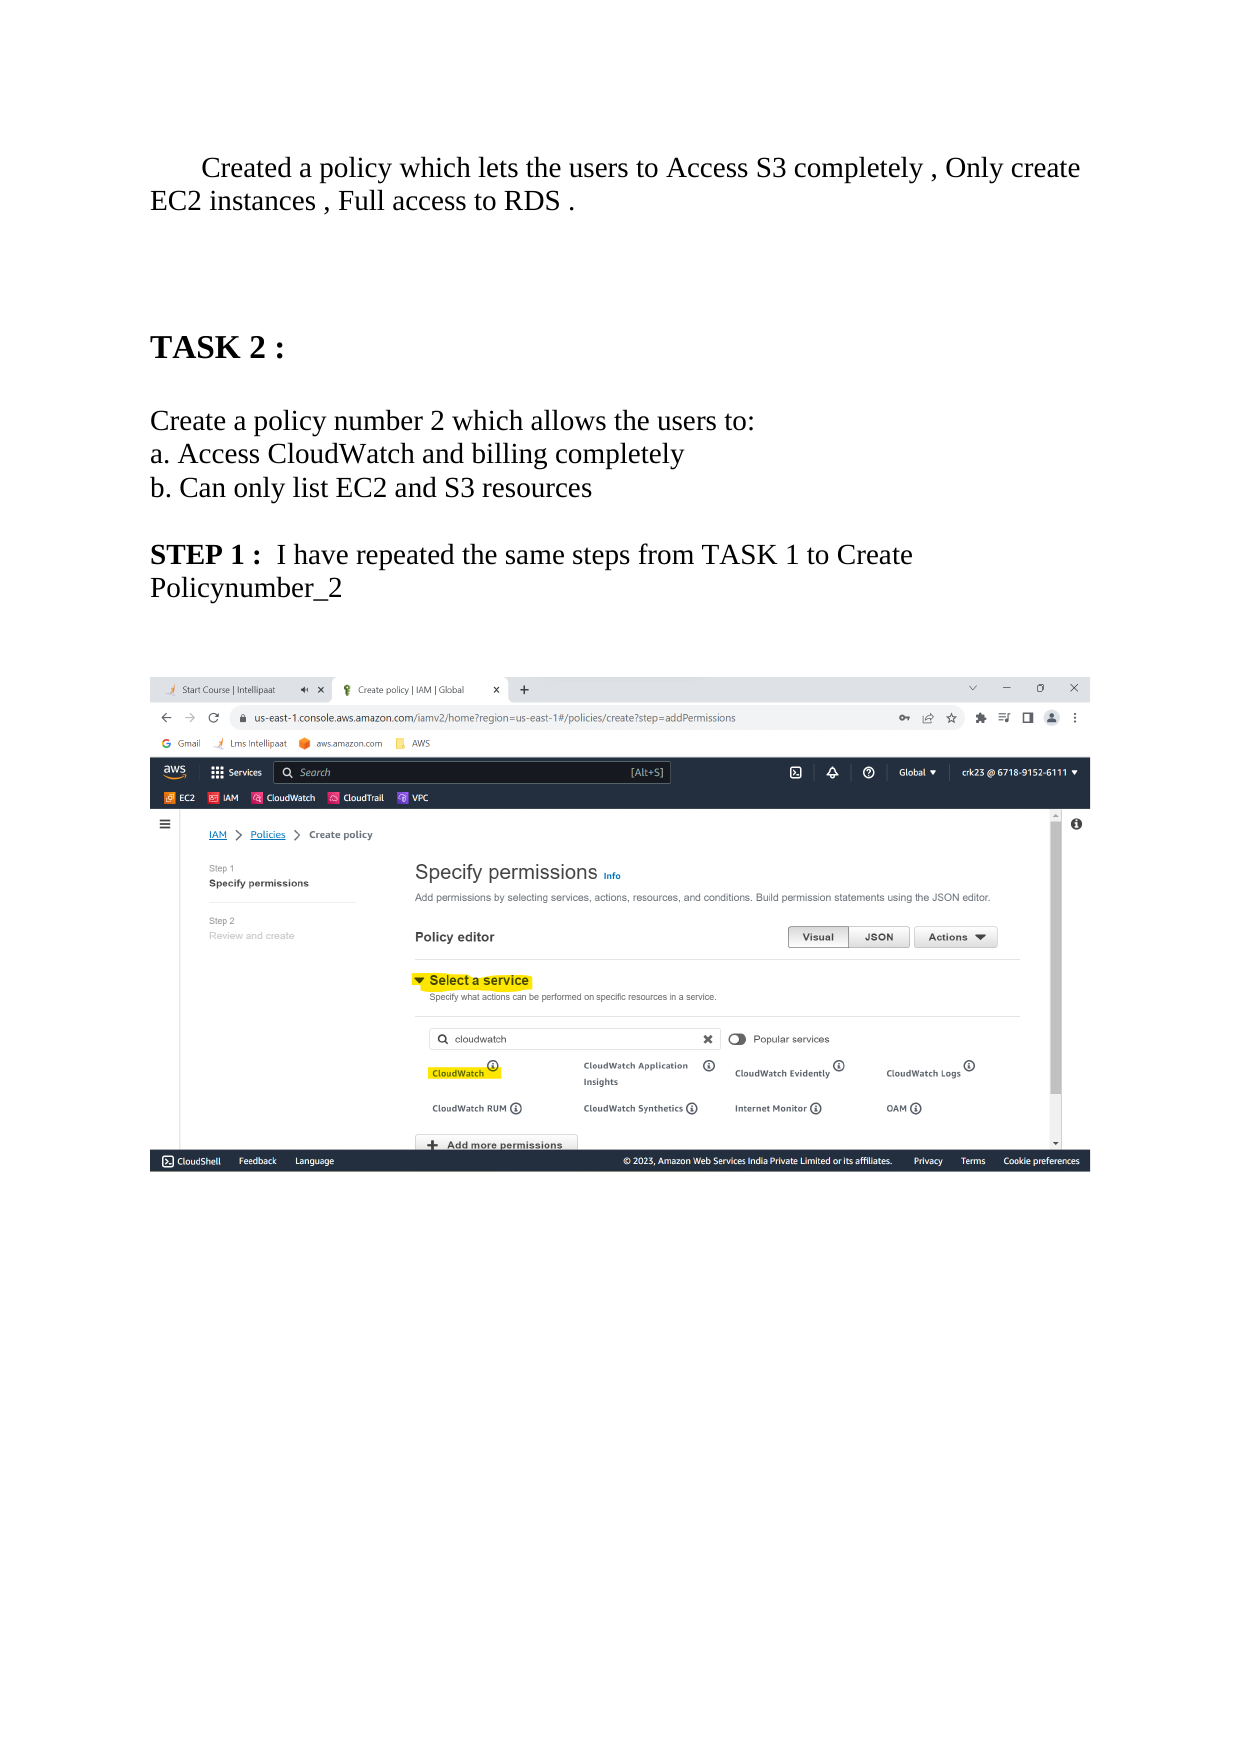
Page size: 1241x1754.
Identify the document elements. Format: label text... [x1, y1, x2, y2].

picture [150, 677, 1091, 1172]
text Created a policy which lets the users to Access S3 completely , Only create EC2 instances , Full access to RDS . [150, 150, 1090, 217]
text Create a policy number 2 which allows the users to: [150, 403, 1090, 436]
text TASK 2 : [150, 328, 1090, 366]
text STEP 1 : I have repeated the same steps from TASK 1 to Create Policynumber_2 [150, 537, 1090, 604]
text a. Access CloudWatch and billing completely [150, 436, 1090, 470]
text b. Can only list EC2 and S3 resources [150, 470, 1090, 503]
